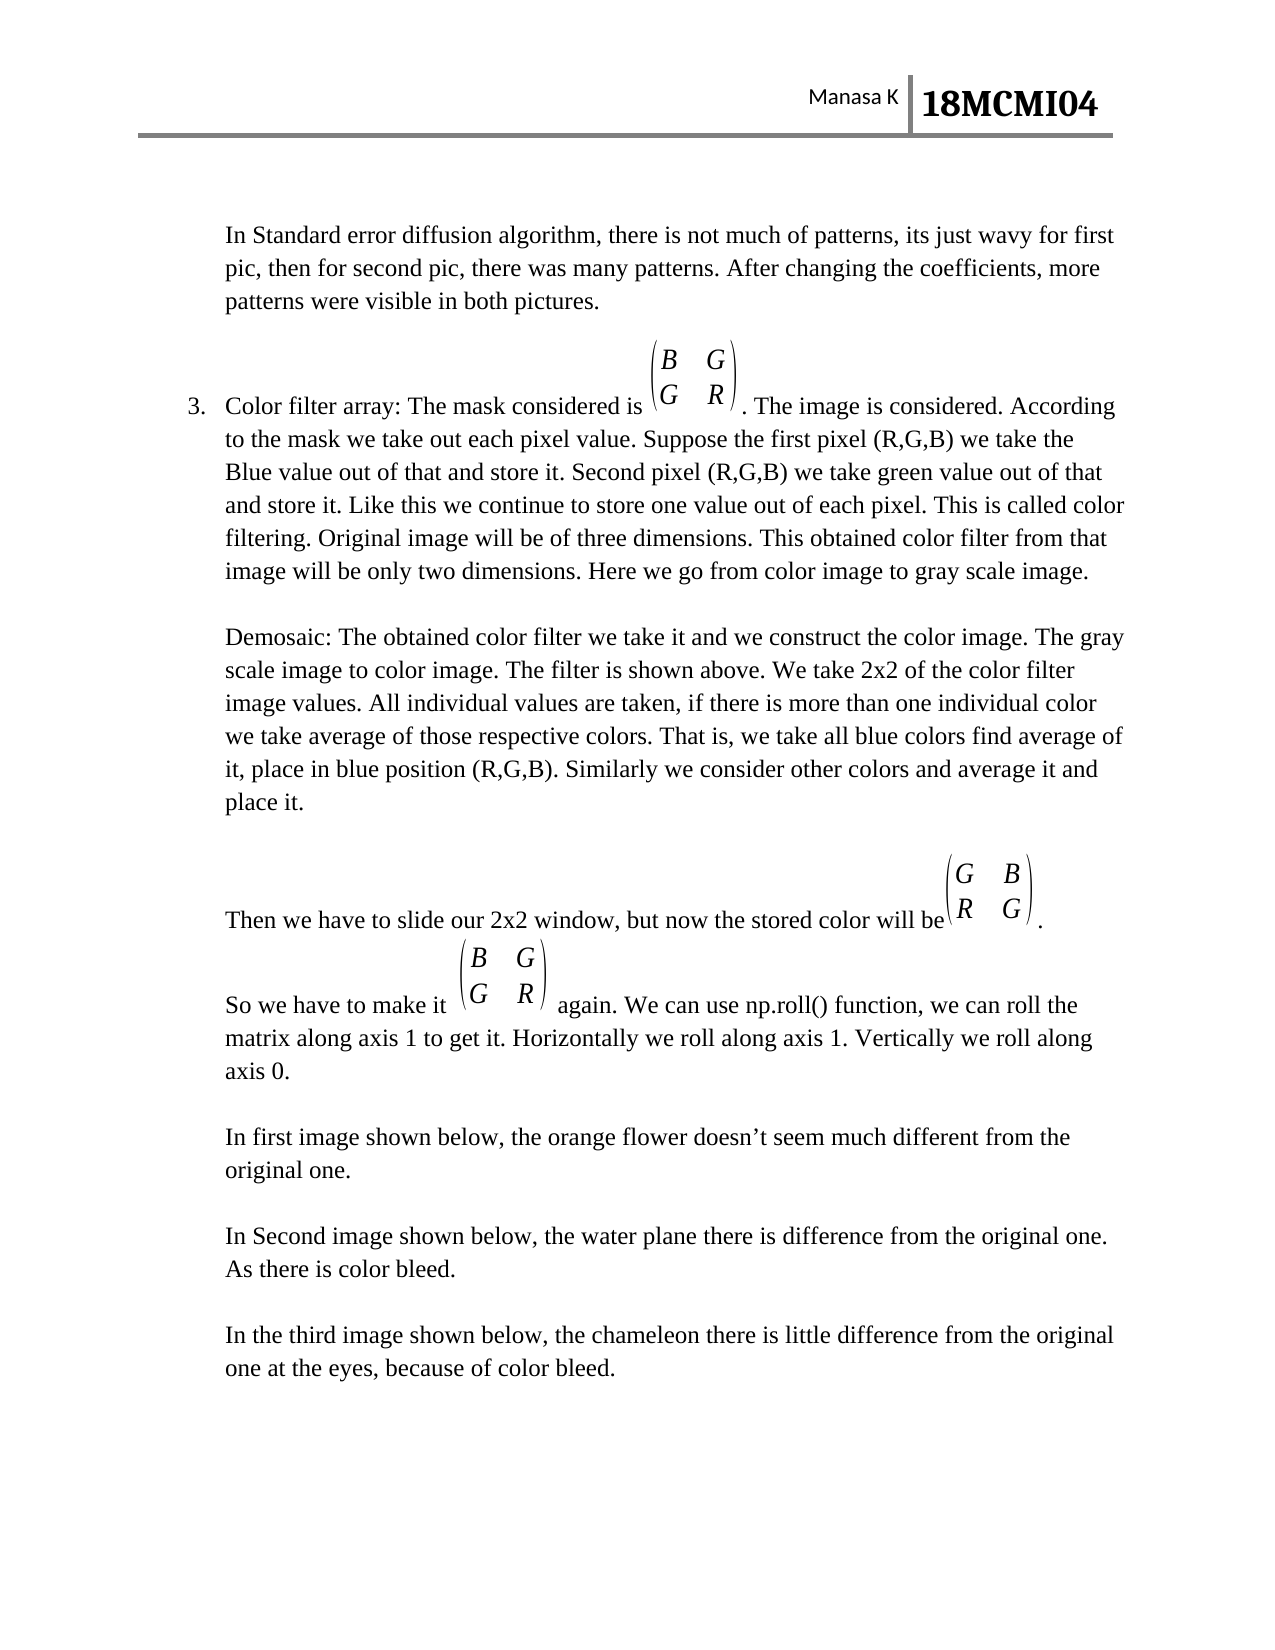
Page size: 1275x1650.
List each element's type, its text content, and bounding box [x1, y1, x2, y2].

list In Second image shown below, the water plane there is difference from the original one. As there is color bleed. [225, 1221, 1125, 1283]
list Then we have to slide our 2x2 window, but now the stored color will be. [225, 853, 1125, 934]
list Color filter array: The mask considered is . The image is considered. According to the mask we take out each pixel value. Suppose the first pixel (R,G,B) we take the Blue value out of that and store it. Second pixel (R,G,B) we take green value out of that and store it. Like this we continue to store one value out of each pixel. This is called color filtering. Original image will be of three dimensions. This obtained color filter from that image will be only two dimensions. Here we go from color image to gray scale image. [187, 339, 1125, 585]
text In Standard error diffusion algorithm, there is not much of patterns, its just wavy for first pic, then for second pic, there was many patterns. After changing the coefficients, more patterns were visible in both pictures. [225, 220, 1125, 314]
list So we have to make it again. We can use np.roll() function, we can roll the matrix along axis 1 to get it. Horizontally we roll along axis 1. Vertically we roll along axis 0. [225, 938, 1125, 1085]
list Demosaic: The obtained color filter we take it and we construct the color image. The gray scale image to color image. The filter is shown above. We take 2x2 of the color filter image values. All individual values are taken, if there is more than one individual color we take average of those respective colors. That is, we take all blue colors find average of it, place in blue position (R,G,B). Similarly we consider other colors and average it and place it. [225, 622, 1125, 816]
list In first image shown below, the orange flower doesn’t seem much different from the original one. [225, 1122, 1125, 1184]
list In the third image shown below, the chameleon there is little difference from the original one at the eyes, because of color bleed. [225, 1320, 1125, 1382]
